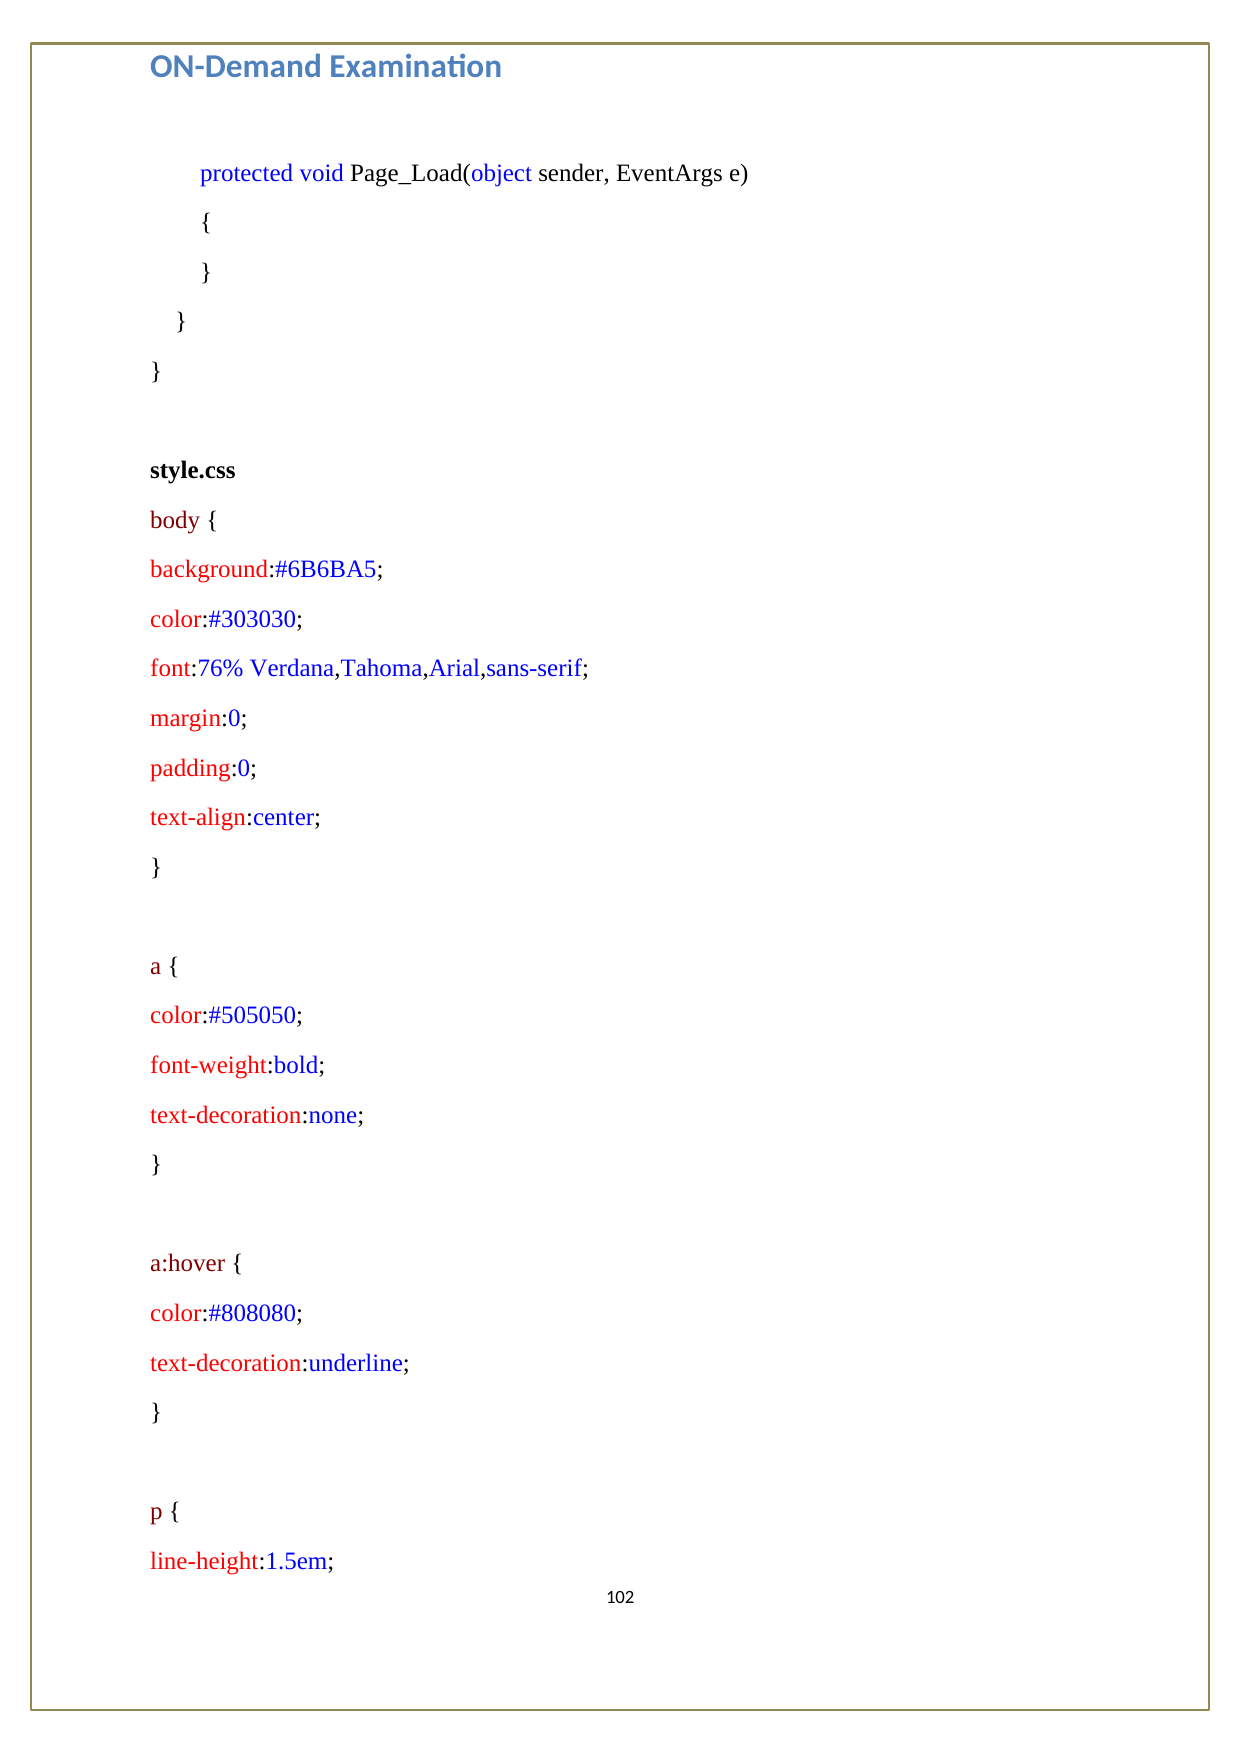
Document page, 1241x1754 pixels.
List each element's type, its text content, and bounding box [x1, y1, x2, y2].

text body { [150, 505, 1090, 533]
text } [150, 257, 1090, 286]
text line-height:1.5em; [150, 1546, 1090, 1575]
text protected void Page_Load(object sender, EventArgs e) [150, 158, 1090, 186]
text color:#505050; [150, 1001, 1090, 1029]
text } [150, 1149, 1090, 1178]
text text-decoration:none; [150, 1100, 1090, 1128]
text a { [150, 951, 1090, 980]
text color:#808080; [150, 1298, 1090, 1327]
text { [150, 207, 1090, 236]
text background:#6B6BA5; [150, 554, 1090, 583]
text font:76% Verdana,Tahoma,Arial,sans-serif; [150, 653, 1090, 682]
text color:#303030; [150, 604, 1090, 633]
text } [150, 356, 1090, 385]
text font-weight:bold; [150, 1050, 1090, 1079]
text } [150, 306, 1090, 335]
text padding:0; [150, 753, 1090, 781]
text a:hover { [150, 1248, 1090, 1277]
text } [150, 852, 1090, 881]
text p { [150, 1496, 1090, 1525]
text text-decoration:underline; [150, 1348, 1090, 1376]
text style.css [150, 455, 1090, 484]
text text-align:center; [150, 802, 1090, 831]
text } [150, 1397, 1090, 1426]
text margin:0; [150, 703, 1090, 732]
